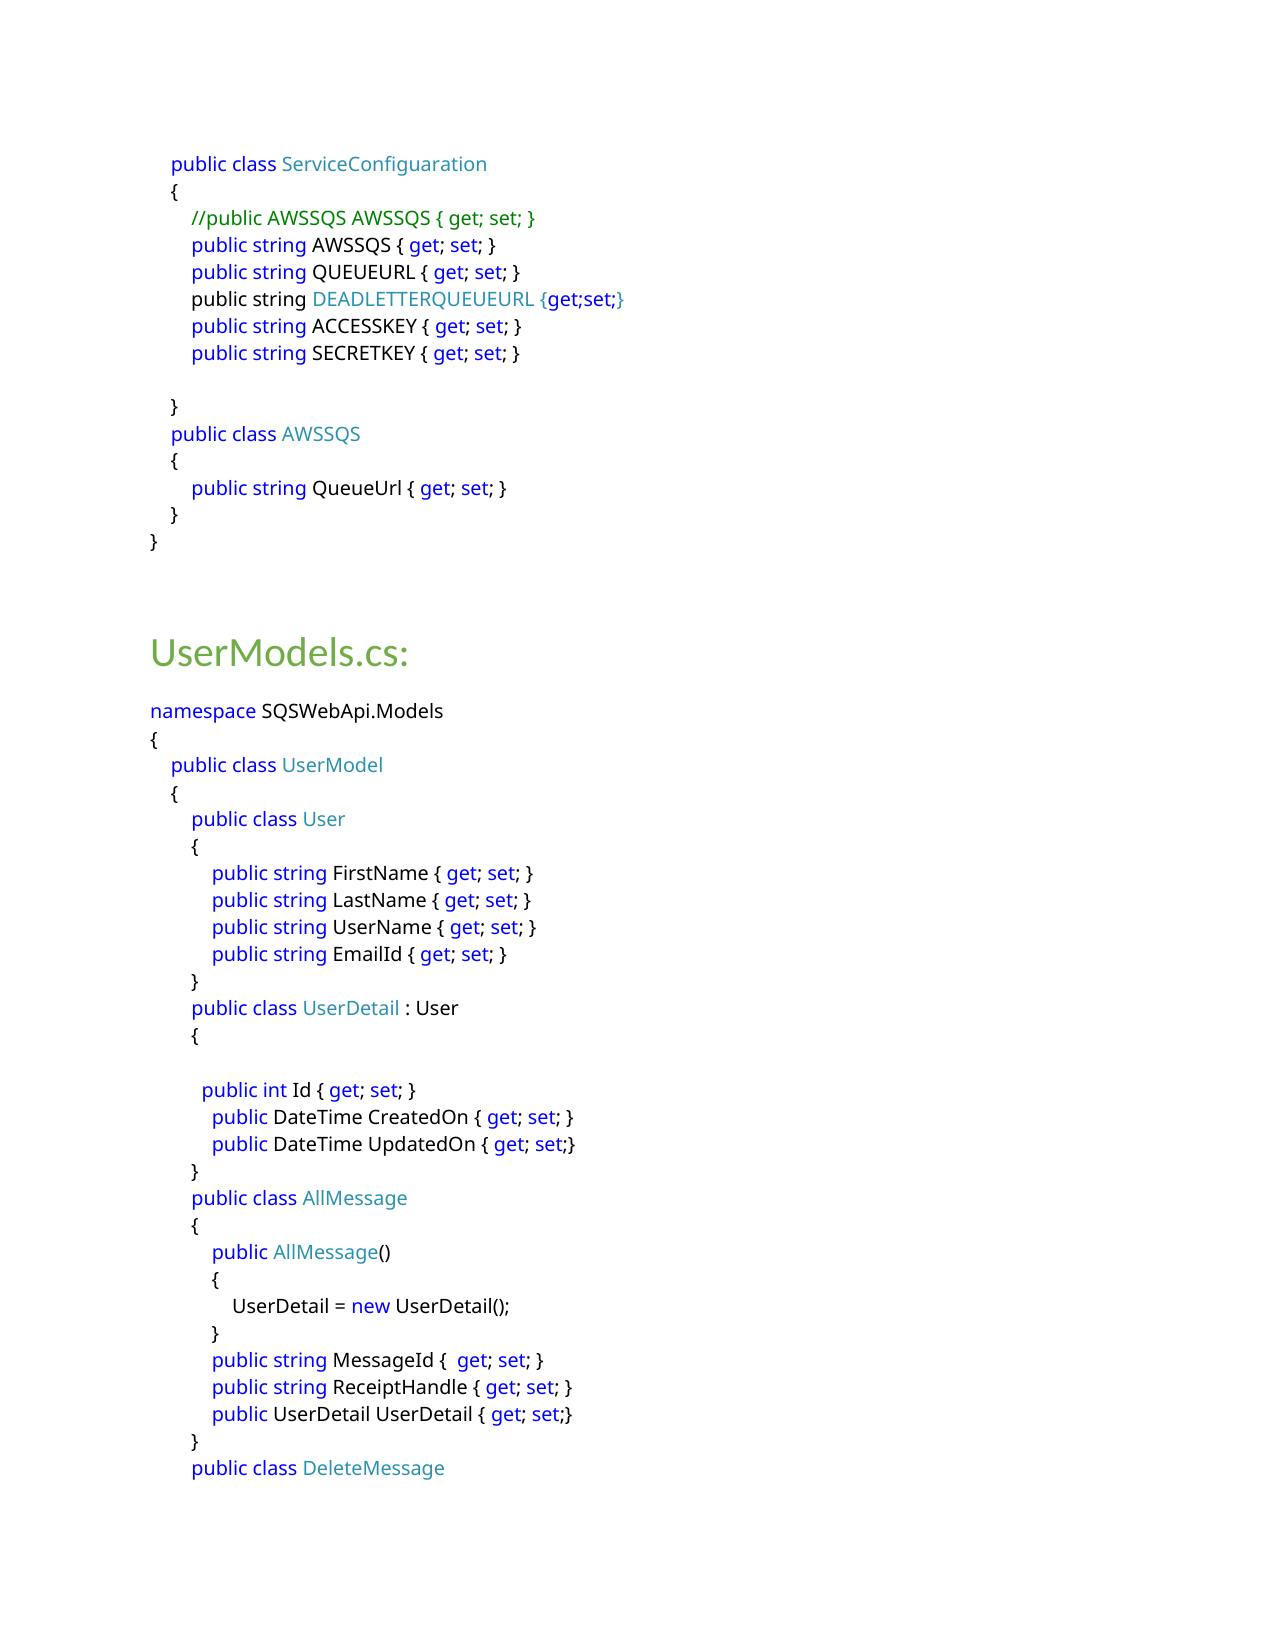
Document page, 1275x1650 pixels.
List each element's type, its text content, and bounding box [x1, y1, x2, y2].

text public string QueueUrl { get; set; } [150, 474, 1125, 501]
text public AllMessage() [150, 1238, 1125, 1265]
text public string DEADLETTERQUEUEURL {get;set;} [150, 285, 1125, 312]
text public DateTime UpdatedOn { get; set;} [150, 1131, 1125, 1157]
text { [150, 177, 1125, 204]
text public string UserName { get; set; } [150, 914, 1125, 941]
text public class UserDetail : User [150, 994, 1125, 1022]
text } [150, 1157, 1125, 1184]
text public string AWSSQS { get; set; } [150, 231, 1125, 258]
text public string FirstName { get; set; } [150, 860, 1125, 887]
text { [150, 1022, 1125, 1048]
text public string QUEUEURL { get; set; } [150, 258, 1125, 285]
text { [150, 725, 1125, 752]
text { [150, 1211, 1125, 1238]
text public class User [150, 806, 1125, 833]
text } [150, 501, 1125, 528]
text { [150, 1265, 1125, 1292]
text { [150, 447, 1125, 474]
text } [150, 528, 1125, 555]
text UserDetail = new UserDetail(); [150, 1292, 1125, 1319]
text public class AWSSQS [150, 420, 1125, 447]
text public string ACCESSKEY { get; set; } [150, 312, 1125, 339]
text public class DeleteMessage [150, 1454, 1125, 1481]
text public UserDetail UserDetail { get; set;} [150, 1400, 1125, 1427]
text //public AWSSQS AWSSQS { get; set; } [150, 204, 1125, 231]
text public class ServiceConfiguaration [150, 150, 1125, 177]
text } [150, 1319, 1125, 1346]
text public string EmailId { get; set; } [150, 941, 1125, 968]
text { [150, 779, 1125, 806]
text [150, 1373, 1125, 1400]
text } [150, 393, 1125, 420]
text public class AllMessage [150, 1184, 1125, 1211]
text public string MessageId { get; set; } [150, 1346, 1125, 1373]
text public string LastName { get; set; } [150, 887, 1125, 914]
text public DateTime CreatedOn { get; set; } [150, 1103, 1125, 1131]
text namespace SQSWebApi.Models [150, 698, 1125, 725]
text } [150, 1427, 1125, 1454]
text { [150, 833, 1125, 860]
text } [150, 968, 1125, 994]
text public string SECRETKEY { get; set; } [150, 339, 1125, 366]
text UserModels.cs: [150, 626, 1125, 677]
text public class UserModel [150, 752, 1125, 779]
text public int Id { get; set; } [150, 1077, 1125, 1103]
